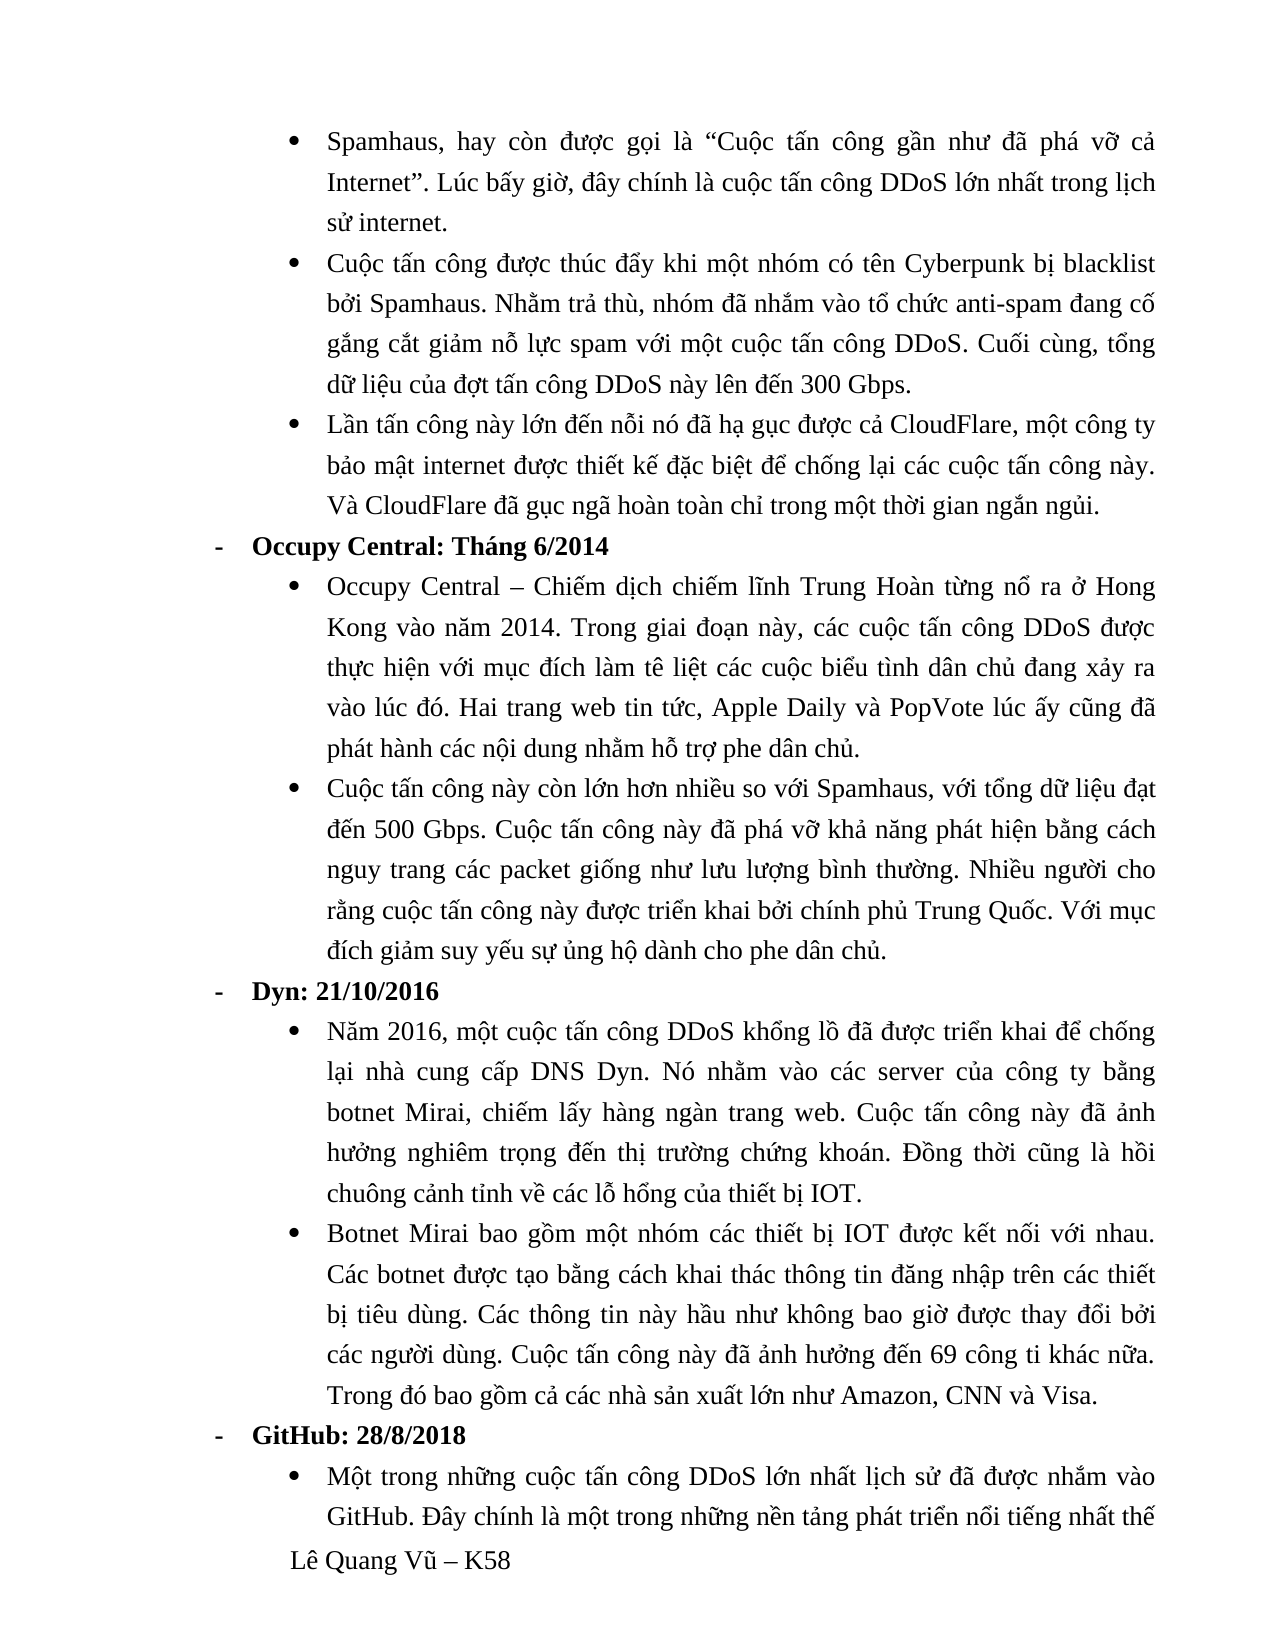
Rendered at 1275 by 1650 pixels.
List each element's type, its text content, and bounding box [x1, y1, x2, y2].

list GitHub: 28/8/2018 [214, 1419, 1157, 1451]
list Botnet Mirai bao gồm một nhóm các thiết bị IOT được kết nối với nhau. Các botnet được tạo bằng cách khai thác thông tin đăng nhập trên các thiết bị tiêu dùng. Các thông tin này hầu như không bao giờ được thay đổi bởi các người dùng. Cuộc tấn công này đã ảnh hưởng đến 69 công ti khác nữa. Trong đó bao gồm cả các nhà sản xuất lớn như Amazon, CNN và Visa. [289, 1217, 1157, 1410]
list Năm 2016, một cuộc tấn công DDoS khổng lồ đã được triển khai để chống lại nhà cung cấp DNS Dyn. Nó nhằm vào các server của công ty bằng botnet Mirai, chiếm lấy hàng ngàn trang web. Cuộc tấn công này đã ảnh hưởng nghiêm trọng đến thị trường chứng khoán. Đồng thời cũng là hồi chuông cảnh tỉnh về các lỗ hổng của thiết bị IOT. [289, 1015, 1157, 1208]
list Occupy Central – Chiếm dịch chiếm lĩnh Trung Hoàn từng nổ ra ở Hong Kong vào năm 2014. Trong giai đoạn này, các cuộc tấn công DDoS được thực hiện với mục đích làm tê liệt các cuộc biểu tình dân chủ đang xảy ra vào lúc đó. Hai trang web tin tức, Apple Daily và PopVote lúc ấy cũng đã phát hành các nội dung nhằm hỗ trợ phe dân chủ. [289, 570, 1157, 763]
list Lần tấn công này lớn đến nỗi nó đã hạ gục được cả CloudFlare, một công ty bảo mật internet được thiết kế đặc biệt để chống lại các cuộc tấn công này. Và CloudFlare đã gục ngã hoàn toàn chỉ trong một thời gian ngắn ngủi. [289, 408, 1157, 521]
list Spamhaus, hay còn được gọi là “Cuộc tấn công gần như đã phá vỡ cả Internet”. Lúc bấy giờ, đây chính là cuộc tấn công DDoS lớn nhất trong lịch sử internet. [289, 125, 1157, 237]
list Cuộc tấn công được thúc đẩy khi một nhóm có tên Cyberpunk bị blacklist bởi Spamhaus. Nhằm trả thù, nhóm đã nhắm vào tổ chức anti-spam đang cố gắng cắt giảm nỗ lực spam với một cuộc tấn công DDoS. Cuối cùng, tổng dữ liệu của đợt tấn công DDoS này lên đến 300 Gbps. [289, 247, 1157, 399]
list Dyn: 21/10/2016 [214, 974, 1157, 1006]
list Cuộc tấn công này còn lớn hơn nhiều so với Spamhaus, với tổng dữ liệu đạt đến 500 Gbps. Cuộc tấn công này đã phá vỡ khả năng phát hiện bằng cách nguy trang các packet giống như lưu lượng bình thường. Nhiều người cho rằng cuộc tấn công này được triển khai bởi chính phủ Trung Quốc. Với mục đích giảm suy yếu sự ủng hộ dành cho phe dân chủ. [289, 772, 1157, 965]
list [289, 1460, 1157, 1531]
list Occupy Central: Tháng 6/2014 [214, 530, 1157, 561]
